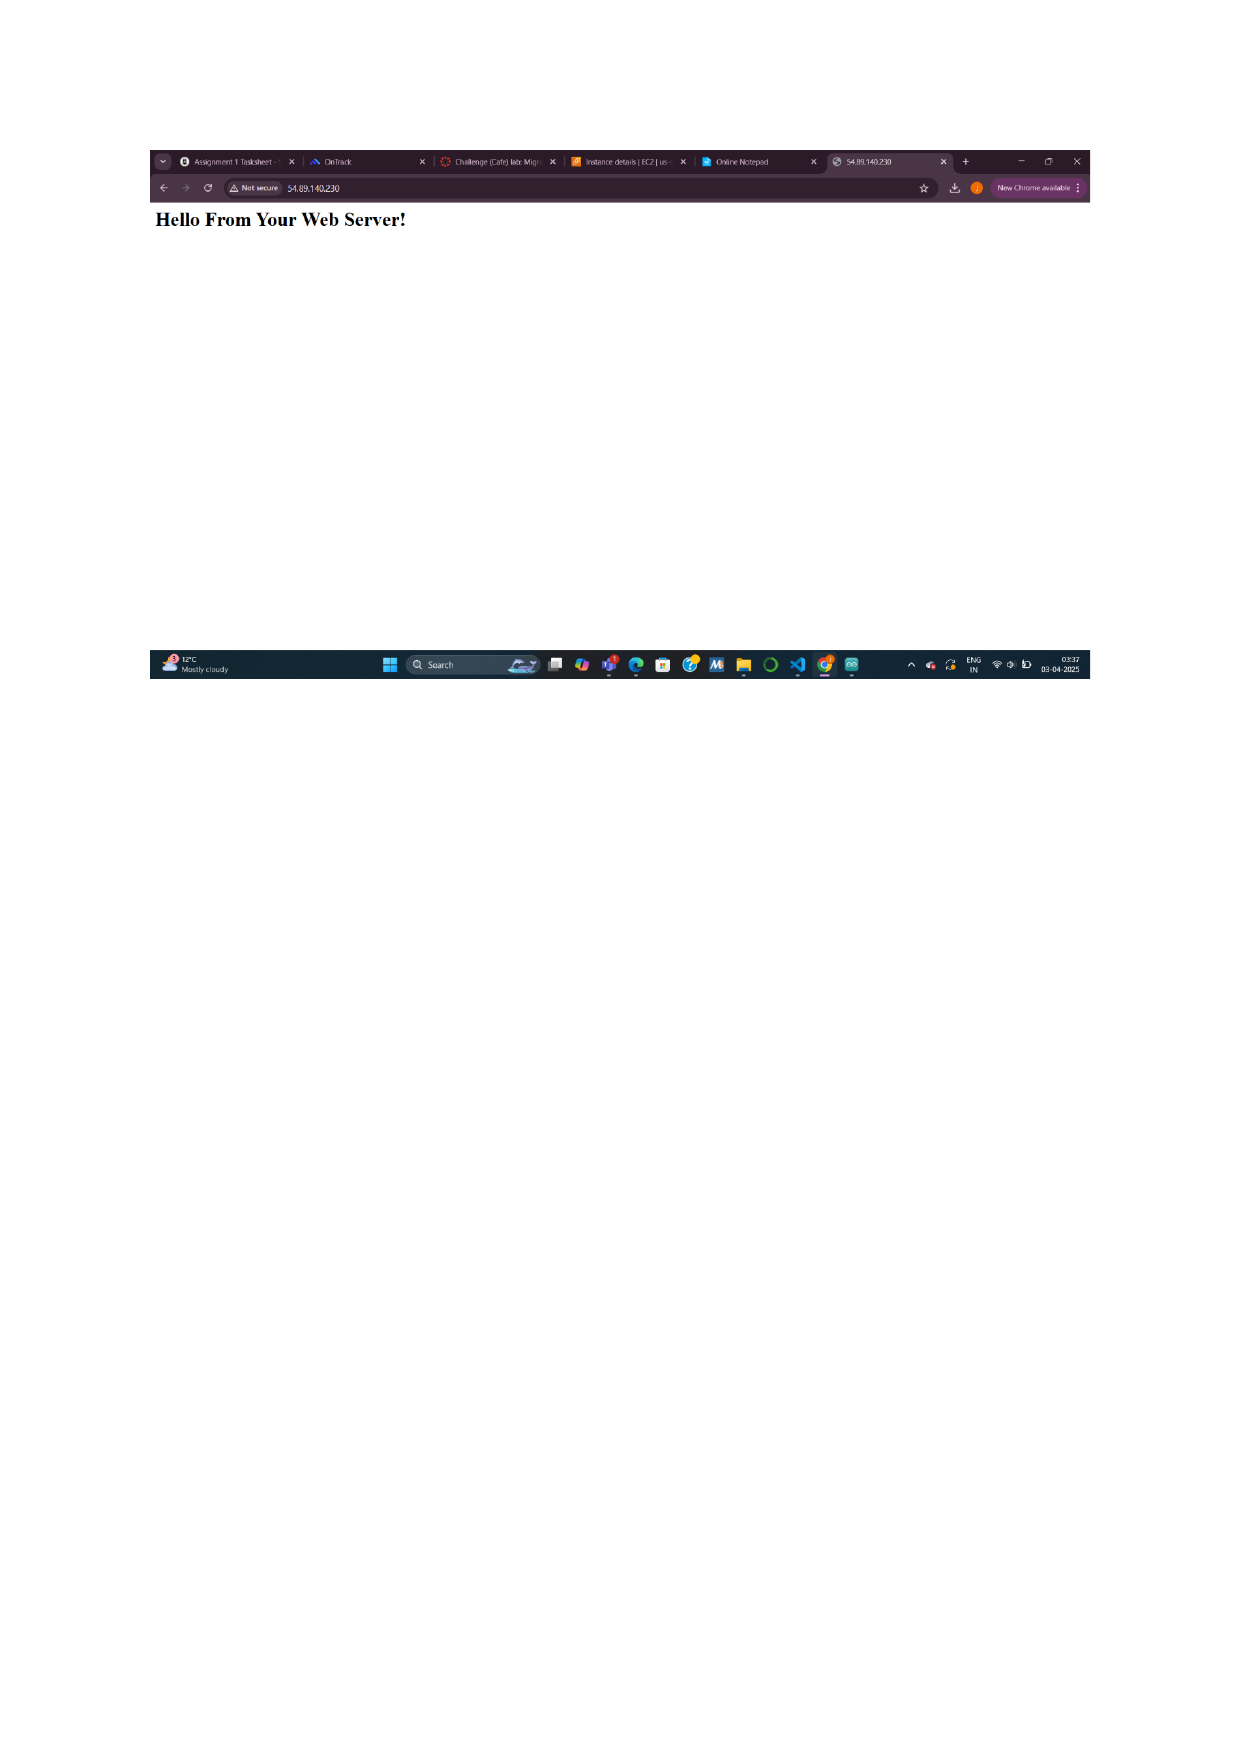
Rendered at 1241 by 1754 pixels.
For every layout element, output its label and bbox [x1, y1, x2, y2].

picture [150, 150, 1091, 679]
